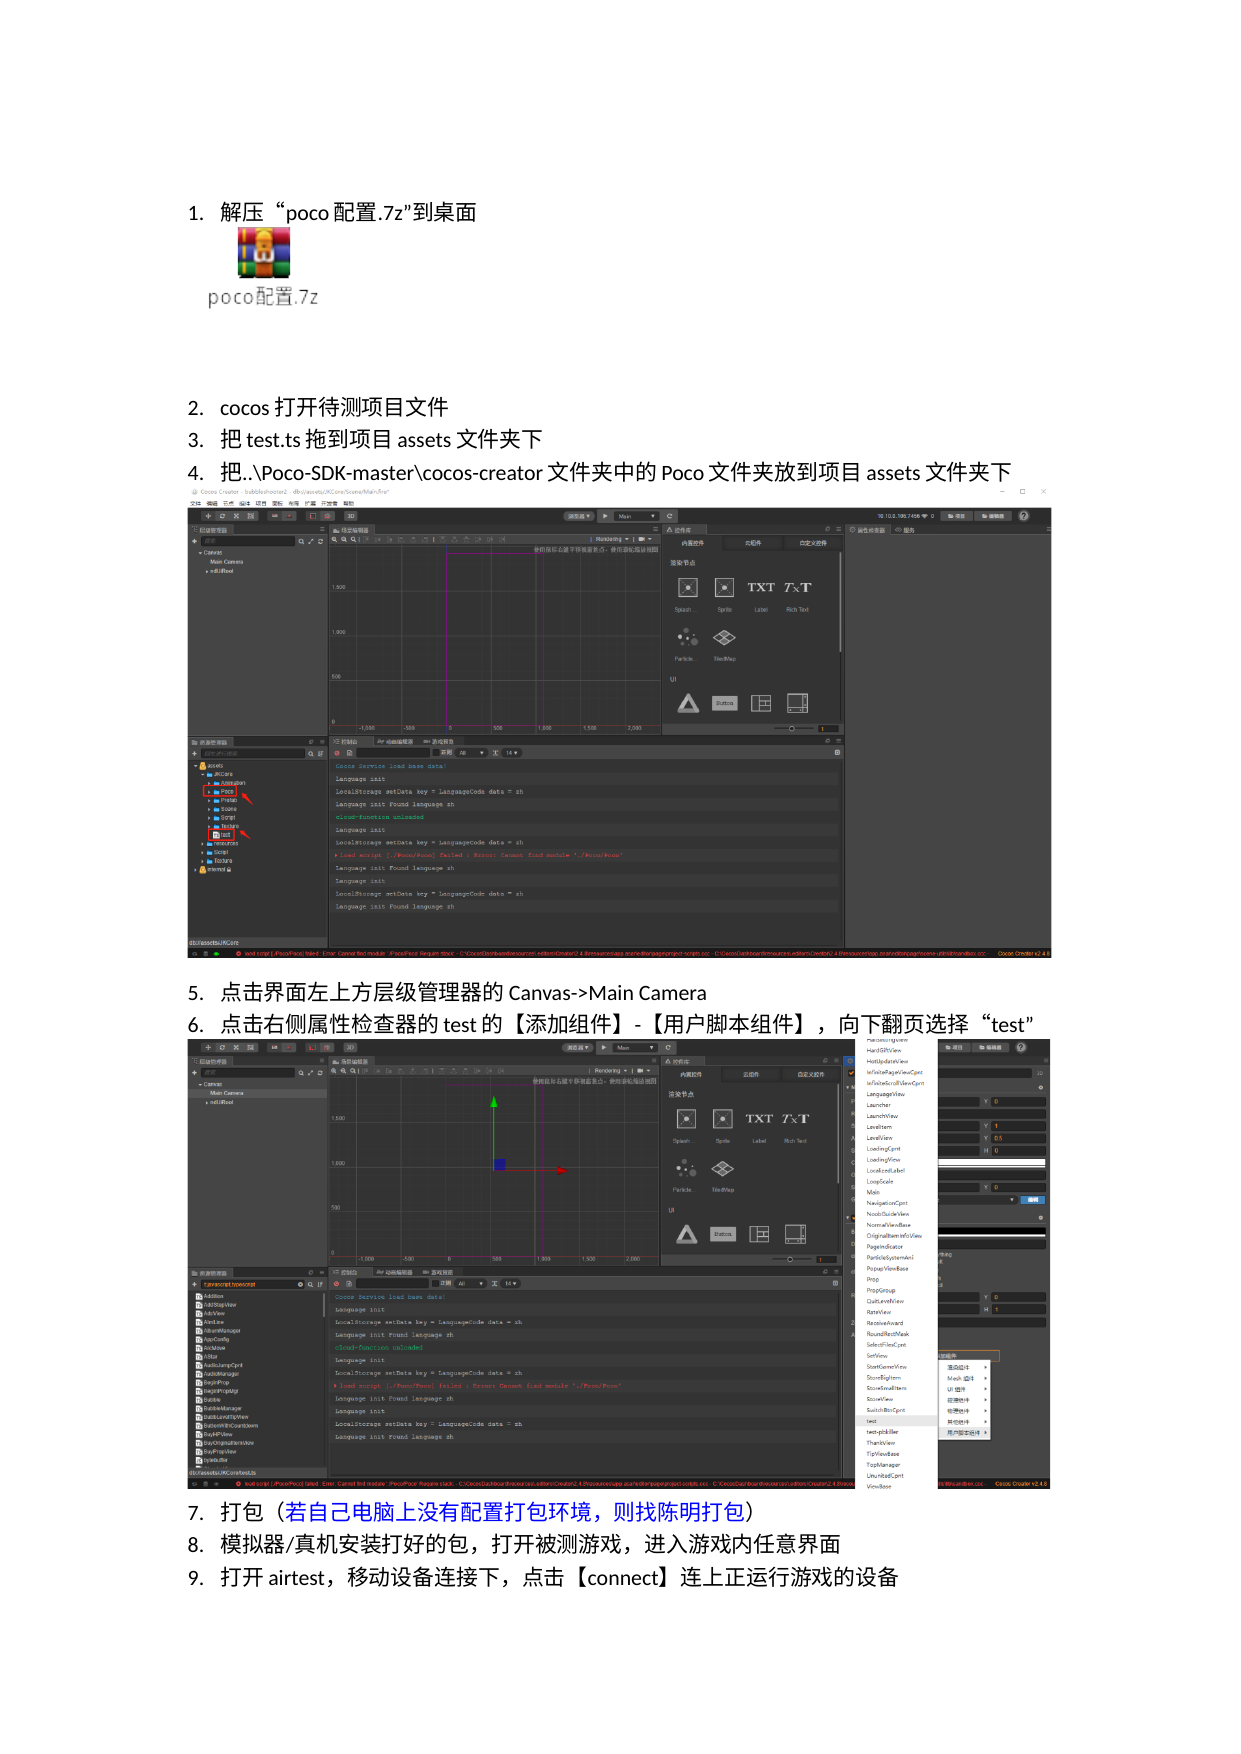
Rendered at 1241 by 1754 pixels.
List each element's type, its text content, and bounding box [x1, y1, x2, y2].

list 点击右侧属性检查器的test的【添加组件】-【用户脚本组件】，向下翻页选择“test” [187, 1007, 1053, 1039]
list 模拟器/真机安装打好的包，打开被测游戏，进入游戏内任意界面 [187, 1527, 1053, 1559]
list 把..\Poco-SDK-master\cocos-creator文件夹中的Poco文件夹放到项目assets文件夹下 [187, 454, 1053, 487]
picture [187, 487, 1052, 958]
list 打开airtest，移动设备连接下，点击【connect】连上正运行游戏的设备 [187, 1559, 1053, 1592]
list 把test.ts拖到项目assets文件夹下 [187, 422, 1053, 454]
list 点击界面左上方层级管理器的Canvas->Main Camera [187, 974, 1053, 1007]
list cocos打开待测项目文件 [187, 389, 1053, 422]
list 解压“poco配置.7z”到桌面 [187, 194, 1053, 227]
list 打包（若自己电脑上没有配置打包环境，则找陈明打包） [187, 1494, 1053, 1527]
picture [187, 1039, 1051, 1489]
